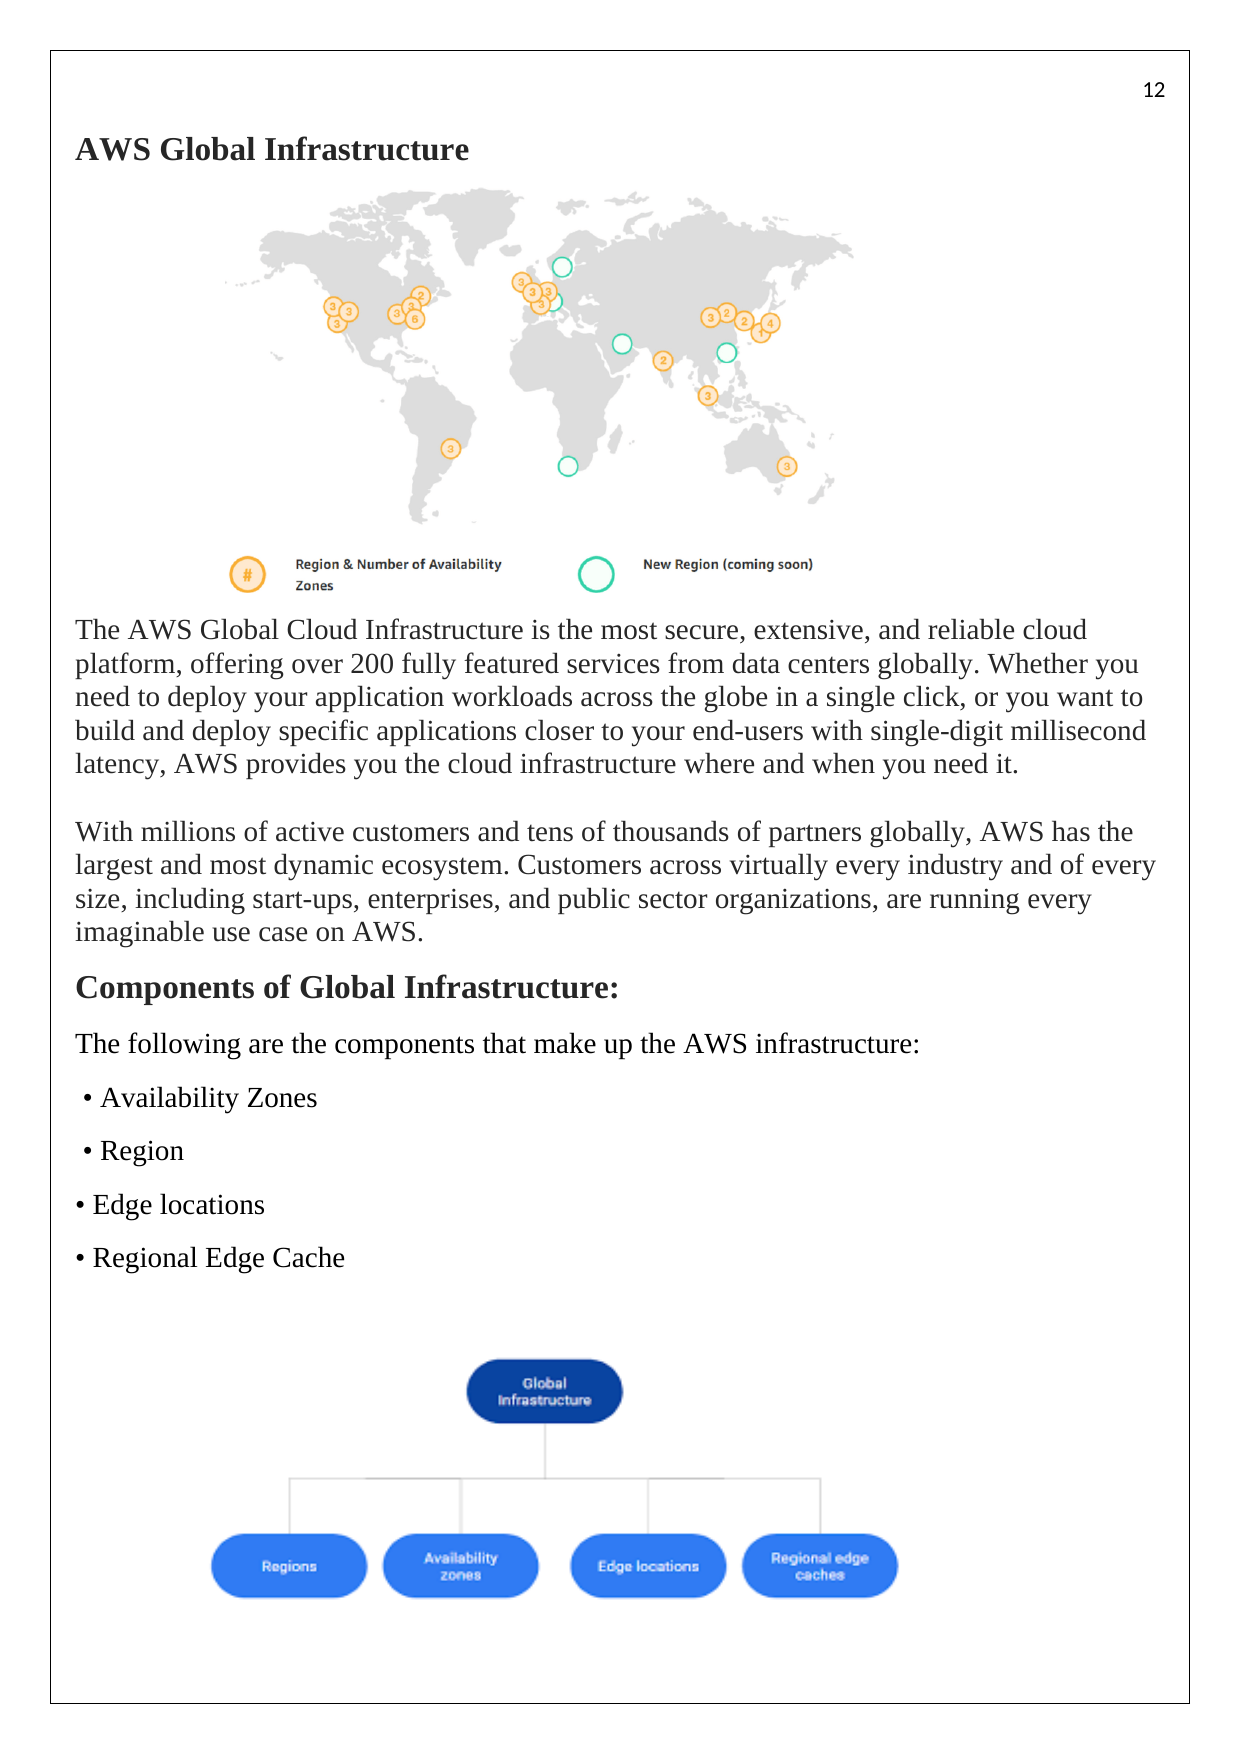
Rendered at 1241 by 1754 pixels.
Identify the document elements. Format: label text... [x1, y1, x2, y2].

text • Regional Edge Cache [75, 1240, 1165, 1274]
text The following are the components that make up the AWS infrastructure: [75, 1026, 1165, 1060]
text • Region [75, 1133, 1165, 1167]
picture [198, 1347, 905, 1611]
text • Availability Zones [75, 1080, 1165, 1113]
text Components of Global Infrastructure: [75, 968, 1165, 1006]
text The AWS Global Cloud Infrastructure is the most secure, extensive, and reliable cloud platform, offering over 200 fully featured services from data centers globally. Whether you need to deploy your application workloads across the globe in a single click, or you want to build and deploy specific applications closer to your end-users with single-digit millisecond latency, AWS provides you the cloud infrastructure where and when you need it. With millions of active customers and tens of thousands of partners globally, AWS has the largest and most dynamic ecosystem. Customers across virtually every industry and of every size, including start-ups, enterprises, and public sector organizations, are running every imaginable use case on AWS. [75, 612, 1165, 948]
picture [225, 187, 854, 593]
text • Edge locations [75, 1187, 1165, 1220]
text AWS Global Infrastructure [75, 129, 1165, 168]
